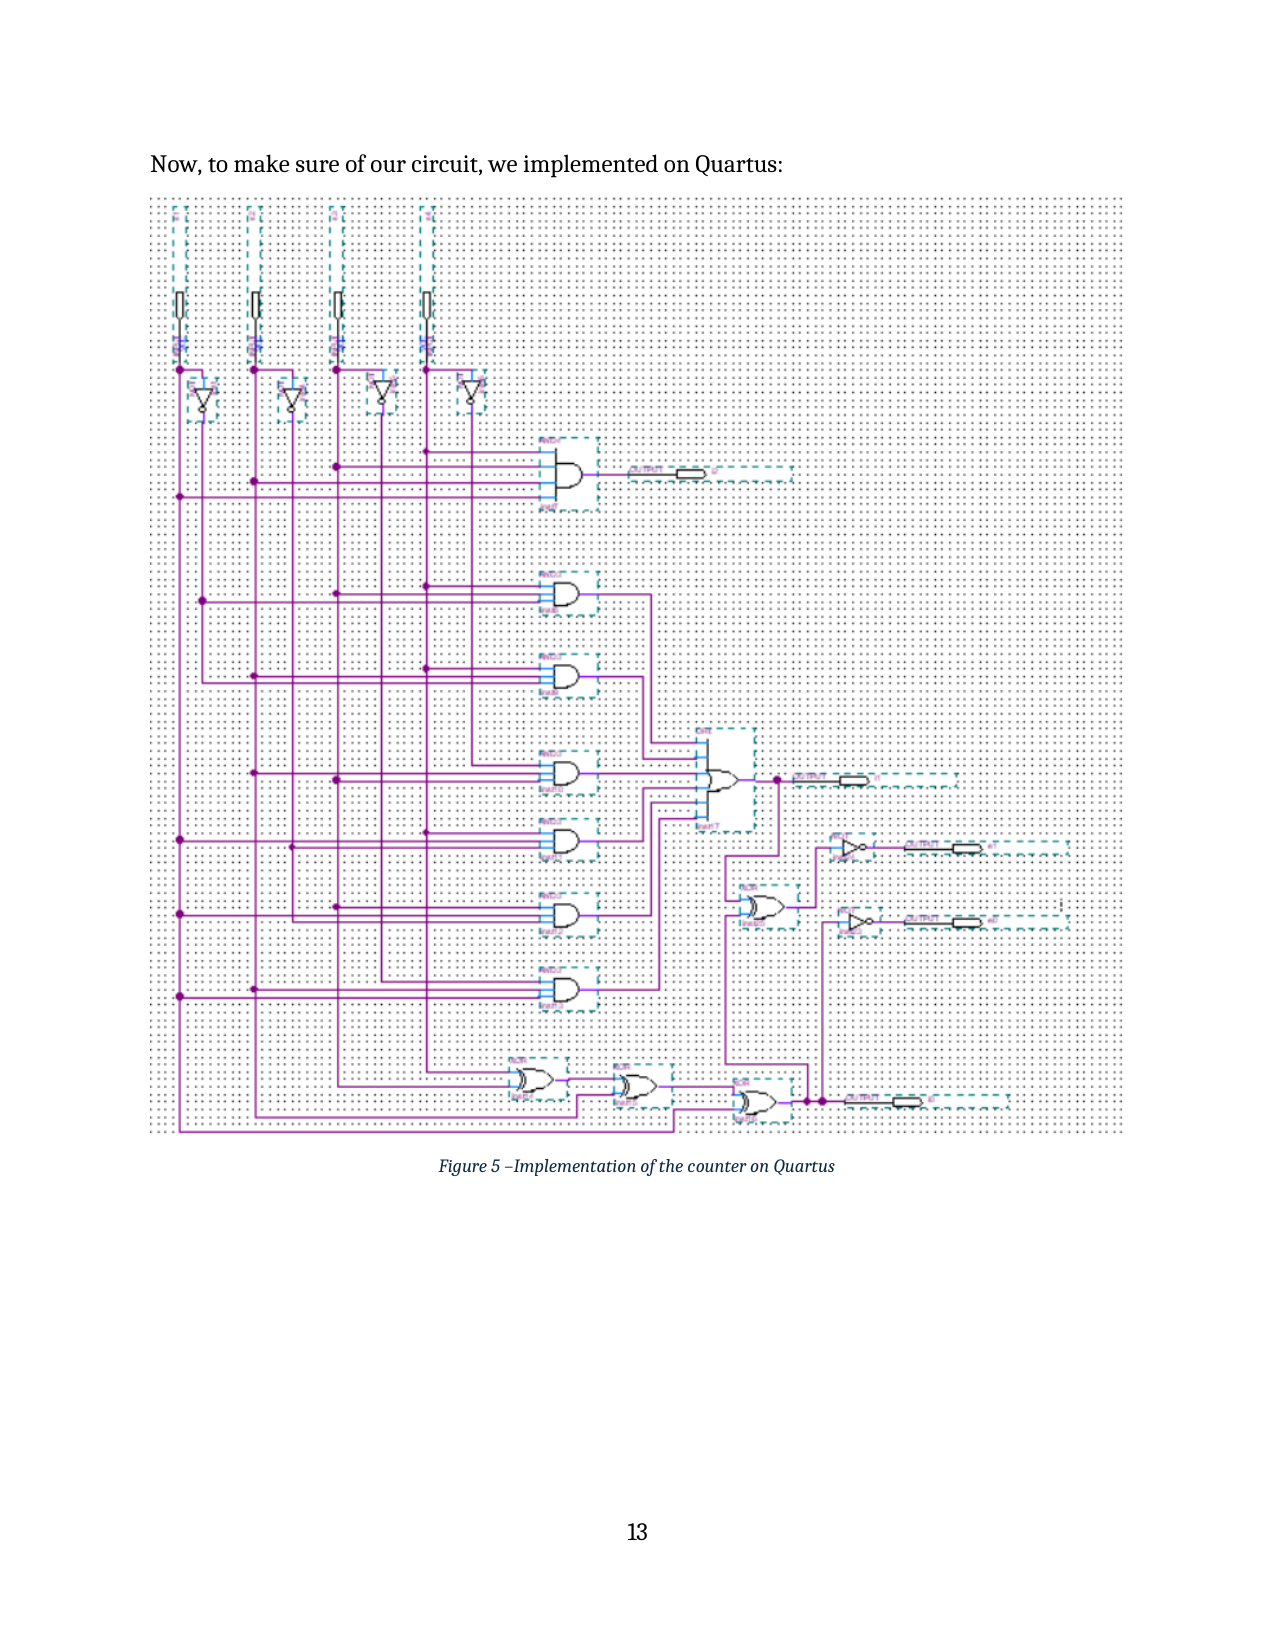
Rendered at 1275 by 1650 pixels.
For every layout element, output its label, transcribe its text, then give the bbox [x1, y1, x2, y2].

picture [150, 197, 1125, 1137]
text Figure 5 –Implementation of the counter on Quartus [150, 1156, 1125, 1177]
text Now, to make sure of our circuit, we implemented on Quartus: [150, 150, 1125, 179]
